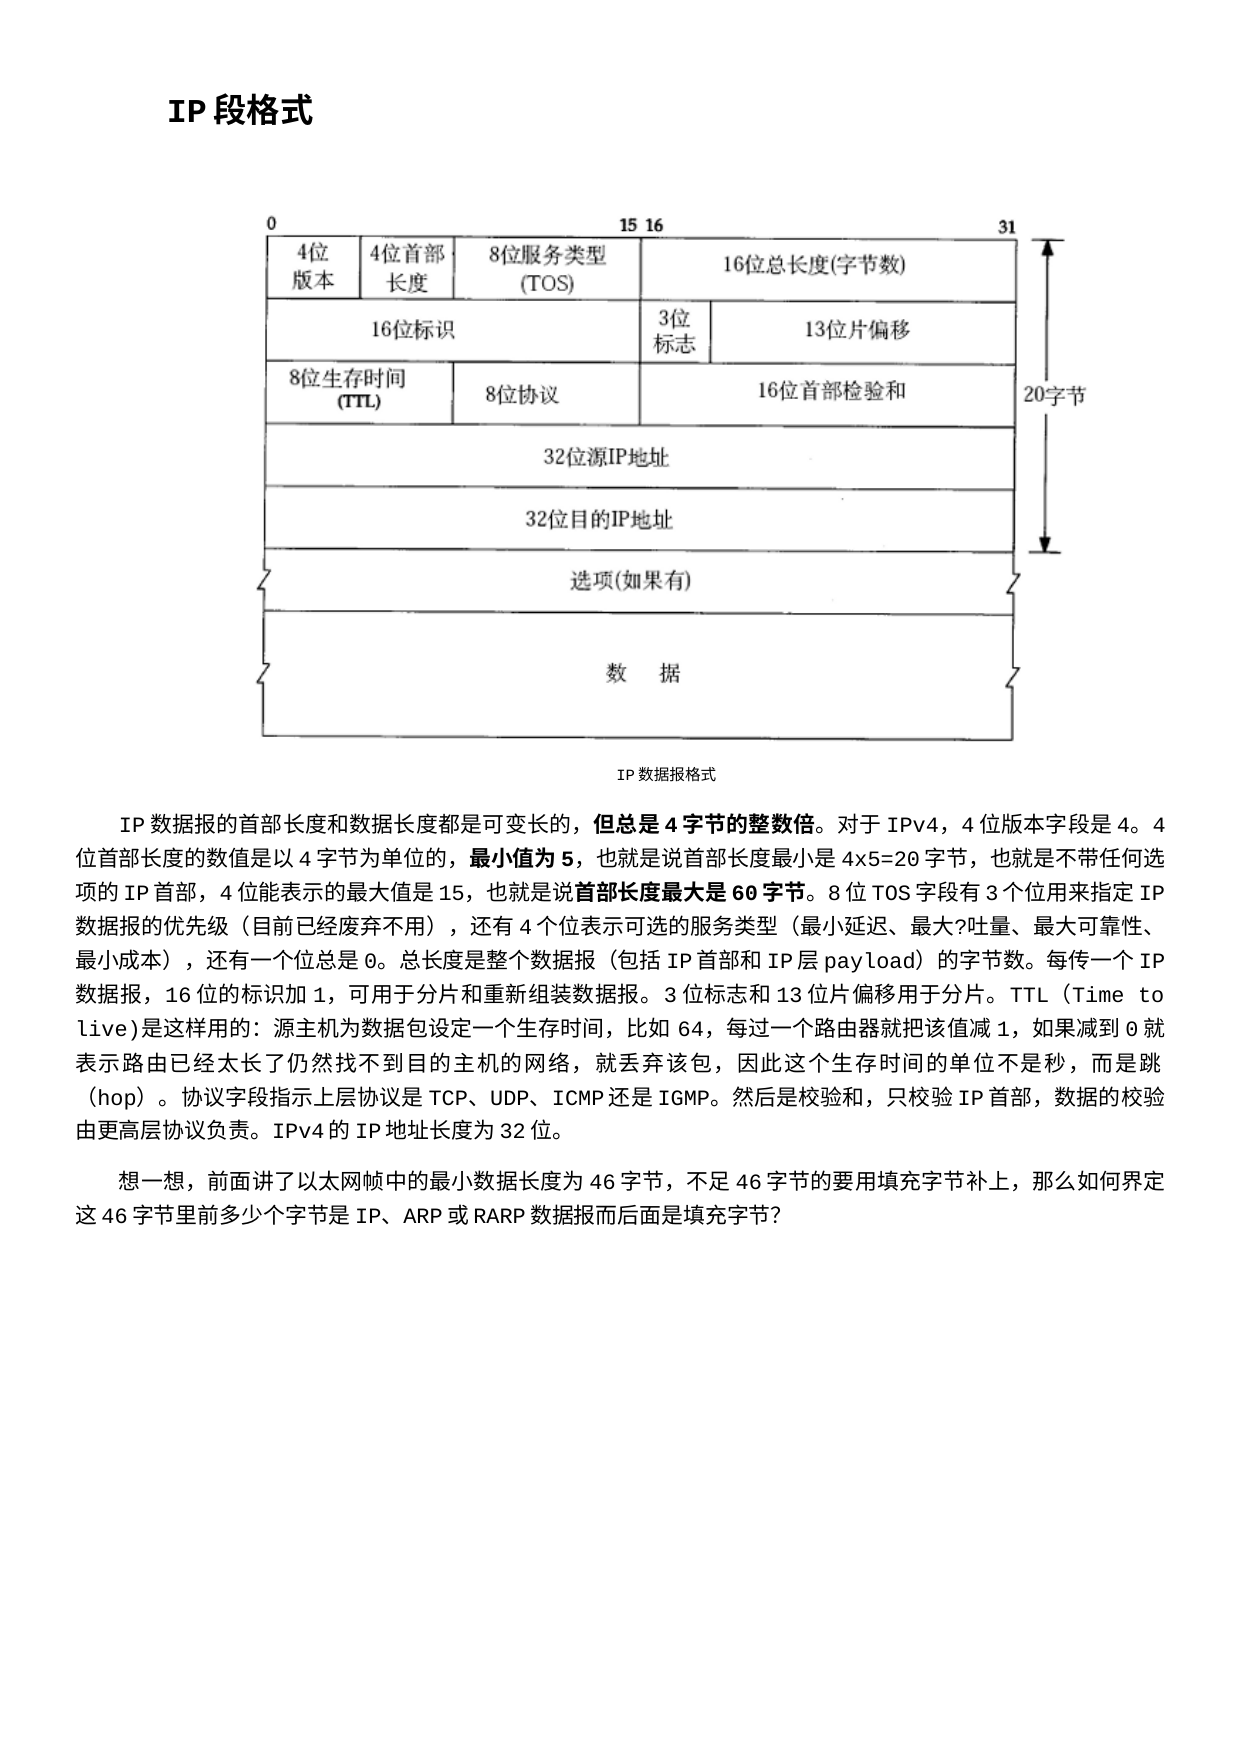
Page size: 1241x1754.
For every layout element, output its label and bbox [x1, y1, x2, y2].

picture [240, 203, 1092, 754]
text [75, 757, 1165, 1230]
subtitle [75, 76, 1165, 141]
